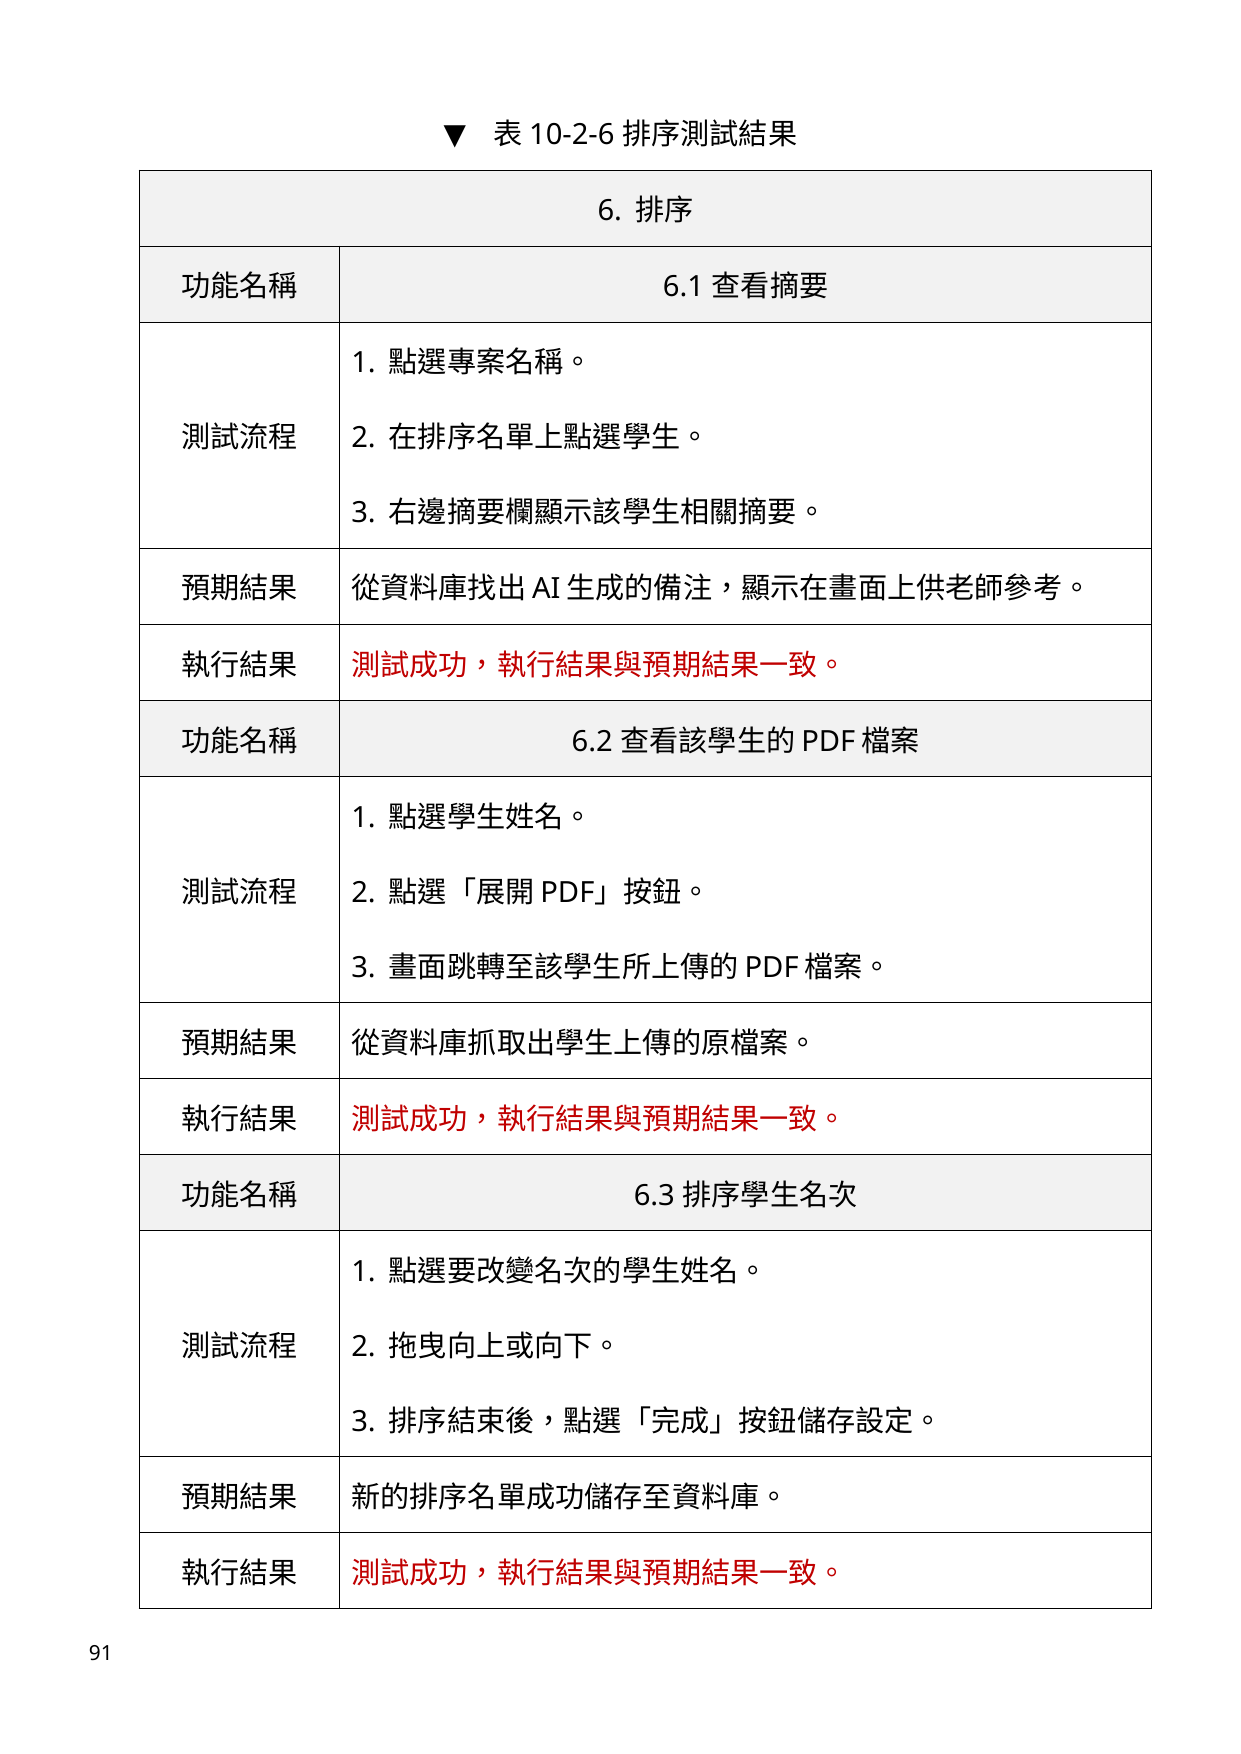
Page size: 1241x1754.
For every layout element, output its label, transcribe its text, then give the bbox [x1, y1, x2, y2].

table_cell 測試成功，執行結果與預期結果一致。 [340, 1533, 1151, 1608]
table_cell 功能名稱 [140, 701, 339, 776]
table_cell 從資料庫找出AI生成的備注，顯示在畫面上供老師參考。 [340, 549, 1151, 624]
table_cell 預期結果 [140, 1457, 339, 1532]
table_cell 執行結果 [140, 1533, 339, 1608]
table_cell 功能名稱 [140, 247, 339, 322]
table_cell 執行結果 [140, 625, 339, 700]
table_cell 執行結果 [140, 1079, 339, 1154]
table_cell 測試流程 [140, 1231, 339, 1456]
table_cell 測試成功，執行結果與預期結果一致。 [340, 1079, 1151, 1154]
table_cell 新的排序名單成功儲存至資料庫。 [340, 1457, 1151, 1532]
table_cell 預期結果 [140, 1003, 339, 1078]
table_cell 6.2 查看該學生的PDF檔案 [340, 701, 1151, 776]
table_cell 6.1 查看摘要 [340, 247, 1151, 322]
list 表 10-2-6 排序測試結果 [89, 94, 1152, 169]
table_cell 測試流程 [140, 777, 339, 1002]
table_cell 點選學生姓名。 點選「展開PDF」按鈕。 畫面跳轉至該學生所上傳的PDF檔案。 [340, 777, 1151, 1002]
table_cell 測試成功，執行結果與預期結果一致。 [340, 625, 1151, 700]
table_cell 測試流程 [140, 323, 339, 548]
table_header 排序 [140, 171, 1151, 246]
table_cell 從資料庫抓取出學生上傳的原檔案。 [340, 1003, 1151, 1078]
table_cell 6.3 排序學生名次 [340, 1155, 1151, 1230]
table_cell 點選專案名稱。 在排序名單上點選學生。 右邊摘要欄顯示該學生相關摘要。 [340, 323, 1151, 548]
table_cell 功能名稱 [140, 1155, 339, 1230]
table_cell 點選要改變名次的學生姓名。 拖曳向上或向下。 排序結束後，點選「完成」按鈕儲存設定。 [340, 1231, 1151, 1456]
table_cell 預期結果 [140, 549, 339, 624]
